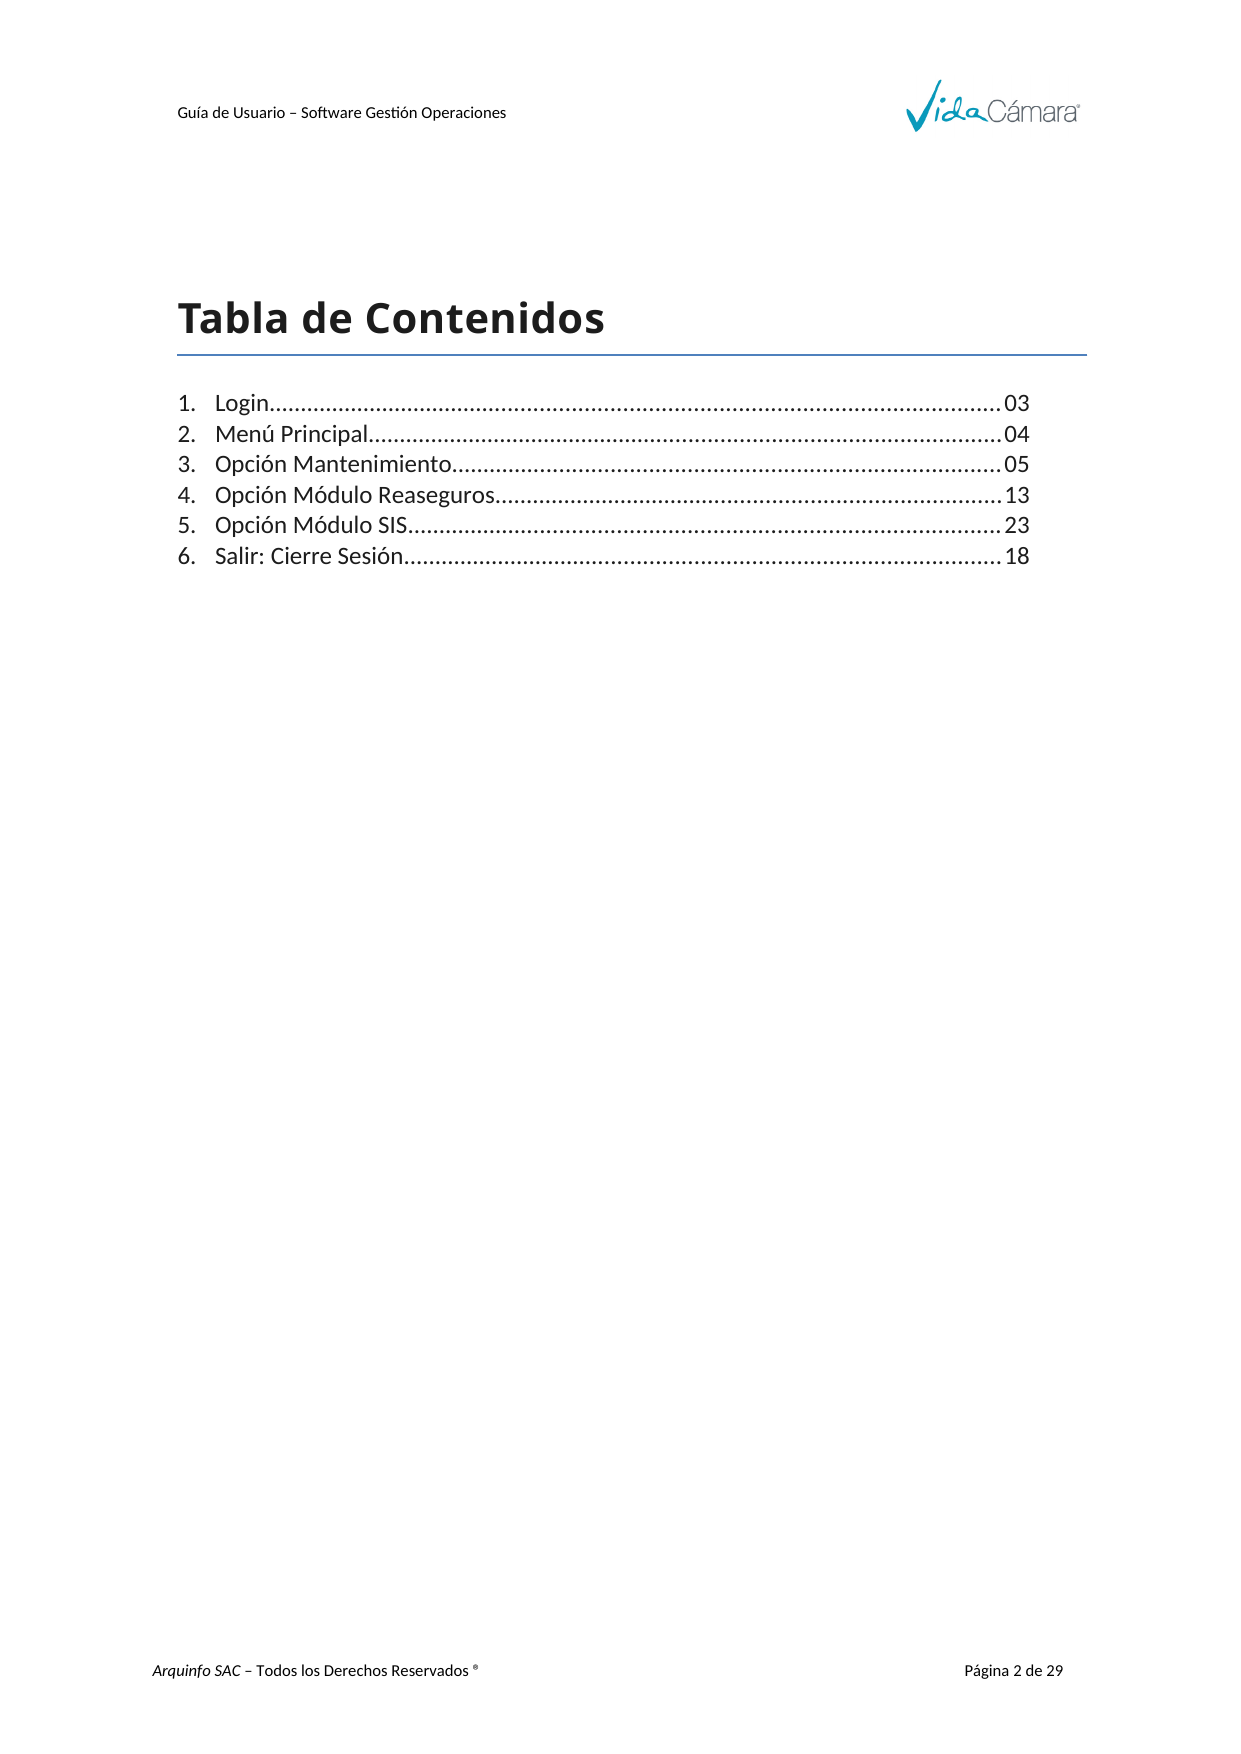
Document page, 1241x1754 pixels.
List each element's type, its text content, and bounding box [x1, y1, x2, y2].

list Opción Mantenimiento 05 [177, 448, 1087, 479]
list Opción Módulo SIS 23 [177, 509, 1087, 540]
list Opción Módulo Reaseguros 13 [177, 479, 1087, 509]
list Salir: Cierre Sesión 18 [177, 540, 1087, 570]
list Menú Principal 04 [177, 418, 1087, 448]
list Login 03 [177, 387, 1087, 418]
subtitle Tabla de Contenidos [177, 289, 1087, 354]
picture [898, 75, 1083, 138]
